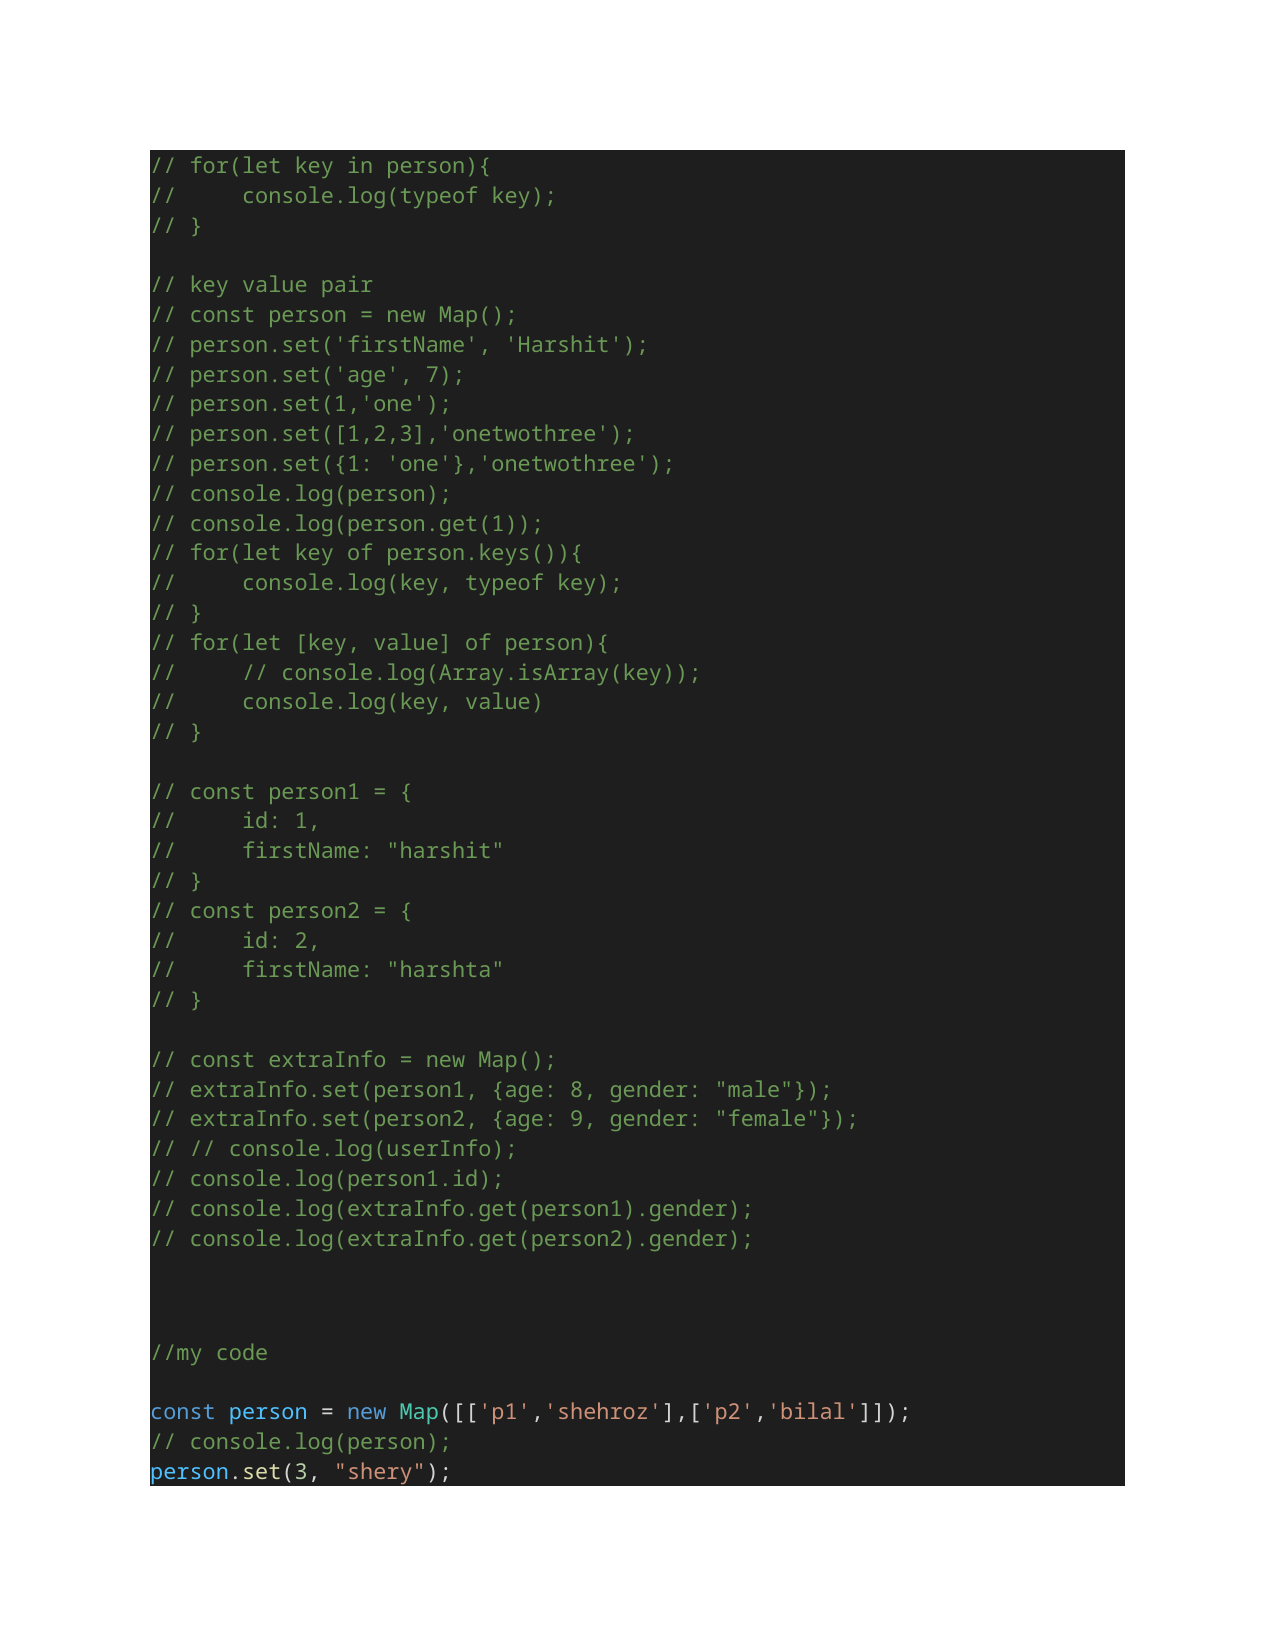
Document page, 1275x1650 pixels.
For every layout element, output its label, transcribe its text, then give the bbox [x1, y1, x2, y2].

text // for(let key in person){ [150, 150, 1125, 180]
text // firstName: "harshta" [150, 954, 1125, 984]
text // firstName: "harshit" [150, 835, 1125, 865]
text // const extraInfo = new Map(); [150, 1044, 1125, 1073]
text // console.log(person); [150, 1426, 1125, 1456]
text // console.log(person); [150, 478, 1125, 507]
text // extraInfo.set(person2, {age: 9, gender: "female"}); [150, 1103, 1125, 1133]
text // const person1 = { [150, 776, 1125, 805]
text // extraInfo.set(person1, {age: 8, gender: "male"}); [150, 1073, 1125, 1103]
text // key value pair [150, 269, 1125, 299]
text // console.log(key, value) [150, 686, 1125, 716]
text // } [150, 597, 1125, 627]
text // } [150, 209, 1125, 239]
text // // console.log(Array.isArray(key)); [150, 656, 1125, 686]
text // id: 2, [150, 924, 1125, 954]
text // console.log(person.get(1)); [150, 507, 1125, 537]
text // person.set([1,2,3],'onetwothree'); [150, 418, 1125, 448]
text // } [150, 716, 1125, 746]
text // id: 1, [150, 805, 1125, 835]
text //my code [150, 1337, 1125, 1367]
text // person.set({1: 'one'},'onetwothree'); [150, 448, 1125, 478]
text // console.log(key, typeof key); [150, 567, 1125, 597]
text // person.set('age', 7); [150, 358, 1125, 388]
text // } [150, 984, 1125, 1014]
text // // console.log(userInfo); [150, 1133, 1125, 1163]
text // } [150, 865, 1125, 895]
text const person = new Map([['p1','shehroz'],['p2','bilal']]); [150, 1396, 1125, 1426]
text // person.set(1,'one'); [150, 388, 1125, 418]
text // console.log(person1.id); [150, 1163, 1125, 1193]
text // for(let [key, value] of person){ [150, 627, 1125, 656]
text // person.set('firstName', 'Harshit'); [150, 329, 1125, 358]
text person.set(3, "shery"); [150, 1456, 1125, 1486]
text // const person2 = { [150, 895, 1125, 924]
text // console.log(extraInfo.get(person1).gender); [150, 1193, 1125, 1222]
text // console.log(extraInfo.get(person2).gender); [150, 1222, 1125, 1252]
text // for(let key of person.keys()){ [150, 537, 1125, 567]
text // console.log(typeof key); [150, 180, 1125, 209]
text // const person = new Map(); [150, 299, 1125, 329]
